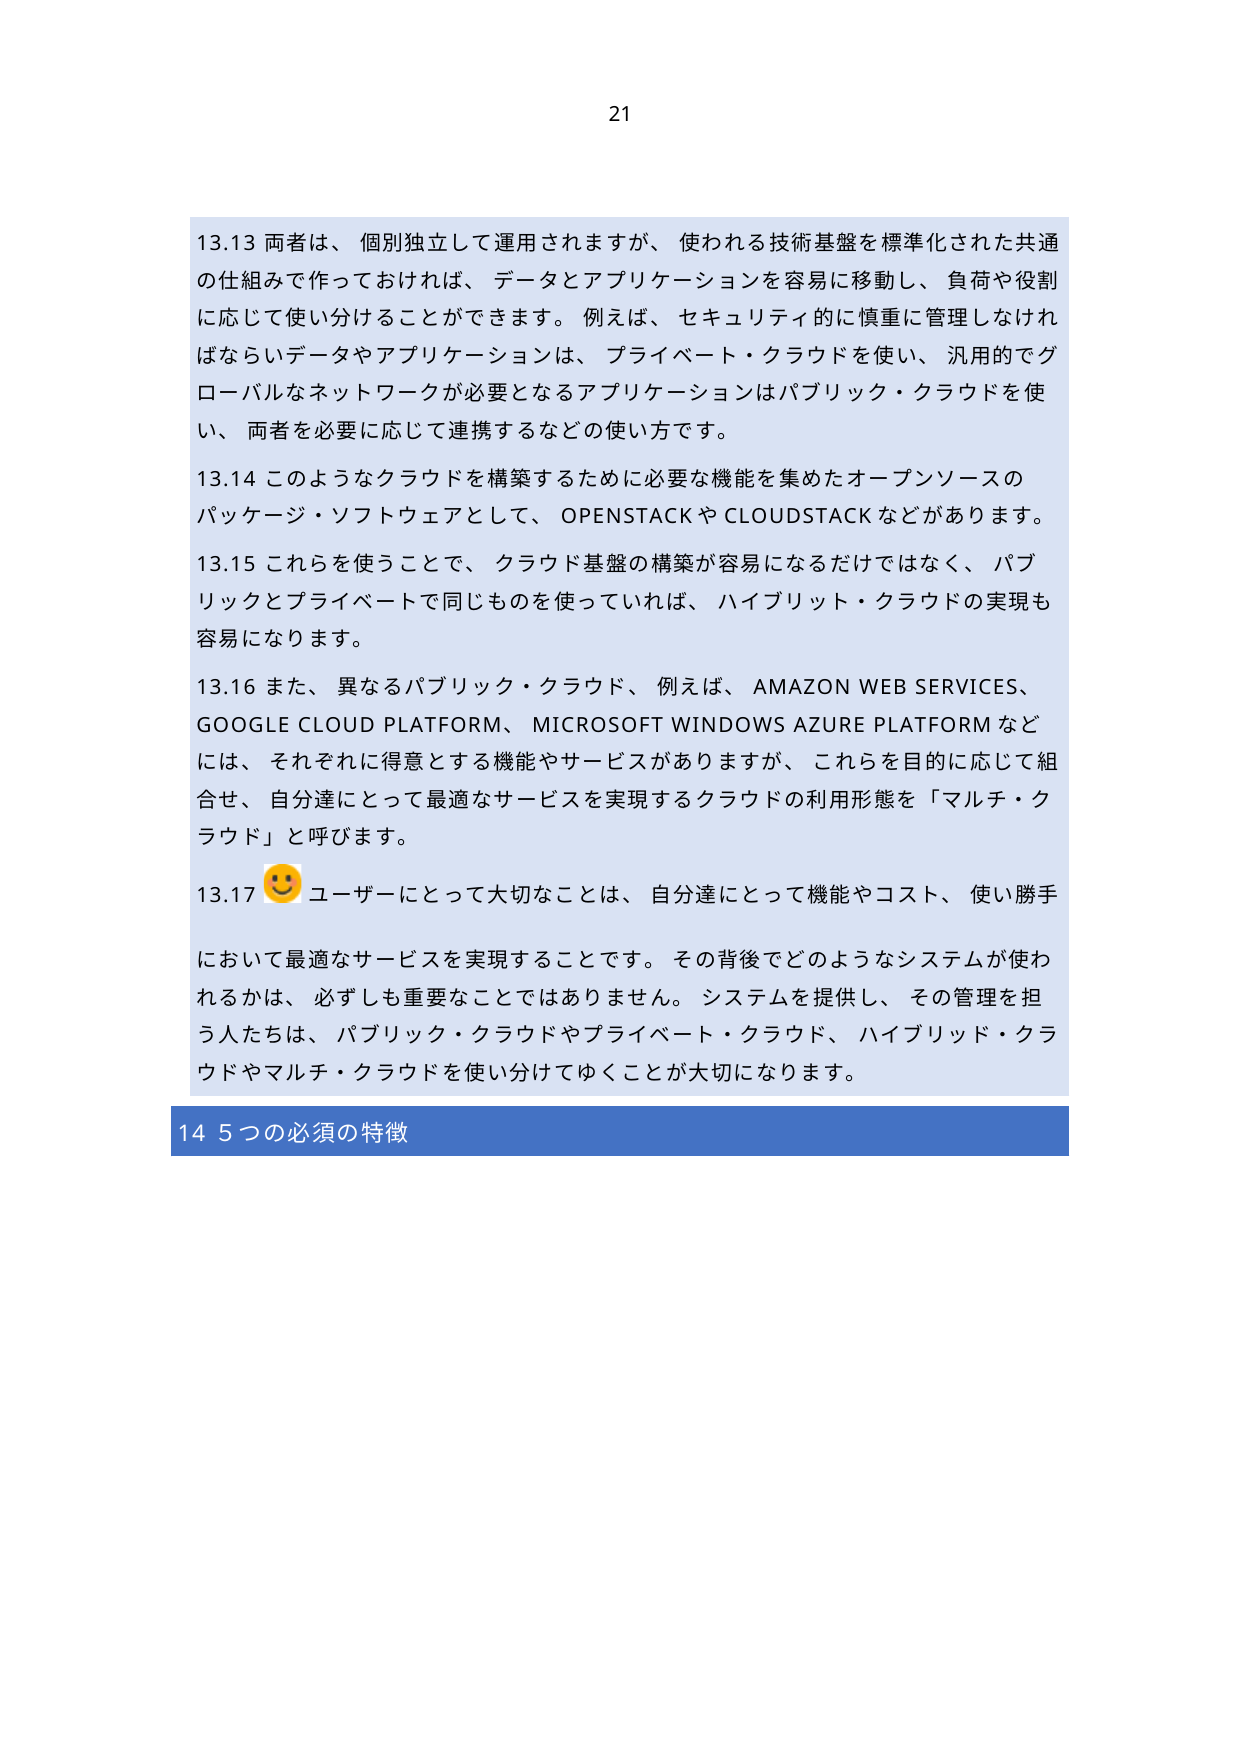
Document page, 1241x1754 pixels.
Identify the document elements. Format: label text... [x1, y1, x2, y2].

picture [263, 864, 302, 903]
text 両者は、 個別独立して運用されますが、 使われる技術基盤を標準化された共通の仕組みで作っておければ、 データとアプリケーションを容易に移動し、 負荷や役割に応じて使い分けることができます。 例えば、 セキュリティ的に慎重に管理しなければならいデータやアプリケーションは、 プライベート・クラウドを使い、 汎用的でグローバルなネットワークが必要となるアプリケーションはパブリック・クラウドを使い、 両者を必要に応じて連携するなどの使い方です。 [196, 223, 1063, 448]
text ５つの必須の特徴 [177, 1113, 1063, 1150]
text このようなクラウドを構築するために必要な機能を集めたオープンソースのパッケージ・ソフトウェアとして、 OpenStackやCloudStackなどがあります。 [196, 452, 1063, 533]
text ユーザーにとって大切なことは、 自分達にとって機能やコスト、 使い勝手において最適なサービスを実現することです。 その背後でどのようなシステムが使われるかは、 必ずしも重要なことではありません。 システムを提供し、 その管理を担う人たちは、 パブリック・クラウドやプライベート・クラウド、 ハイブリッド・クラウドやマルチ・クラウドを使い分けてゆくことが大切になります。 [196, 858, 1063, 1090]
text これらを使うことで、 クラウド基盤の構築が容易になるだけではなく、 パブリックとプライベートで同じものを使っていれば、 ハイブリット・クラウドの実現も容易になります。 [196, 538, 1063, 656]
text また、 異なるパブリック・クラウド、 例えば、 Amazon Web Services、 Google Cloud Platform、 Microsoft Windows Azure Platformなどには、 それぞれに得意とする機能やサービスがありますが、 これらを目的に応じて組合せ、 自分達にとって最適なサービスを実現するクラウドの利用形態を「マルチ・クラウド」と呼びます。 [196, 661, 1063, 854]
